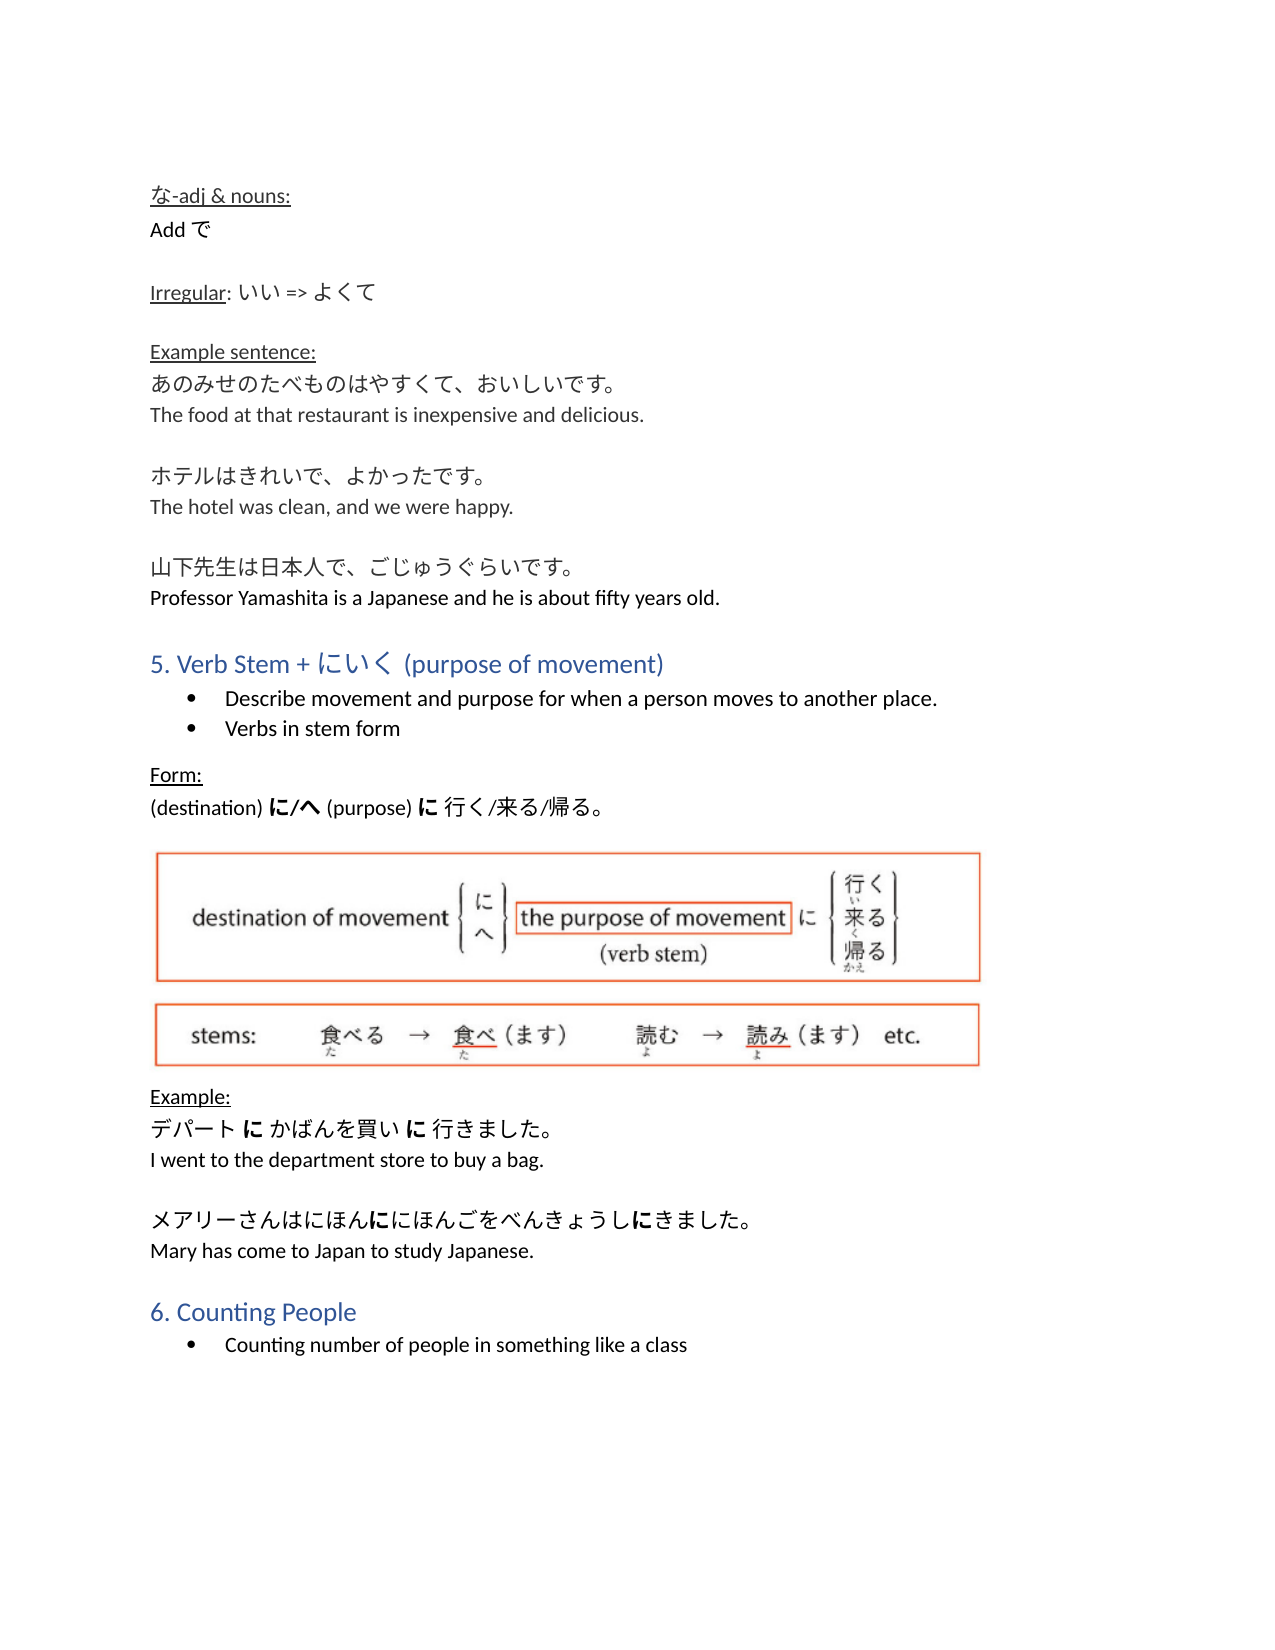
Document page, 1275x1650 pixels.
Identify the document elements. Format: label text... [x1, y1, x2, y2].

text Example: [150, 1083, 1125, 1110]
text (destination) に/へ (purpose) に 行く/来る/帰る。 [150, 790, 1125, 822]
text Add で [150, 212, 1125, 244]
text な-adj & nouns: [150, 178, 1125, 210]
subtitle Counting People [150, 1295, 1125, 1328]
text Mary has come to Japan to study Japanese. [150, 1238, 1125, 1264]
text あのみせのたべものはやすくて、おいしいです。 [150, 367, 1125, 399]
text The hotel was clean, and we were happy. [150, 493, 1125, 519]
text Irregular: いい => よくて [150, 275, 1125, 307]
text ホテルはきれいで、よかったです。 [150, 459, 1125, 490]
text Form: [150, 761, 1125, 788]
picture [148, 998, 982, 1074]
text 山下先生は日本人で、ごじゅうぐらいです。 [150, 550, 1125, 582]
list Verbs in stem form [187, 714, 1125, 743]
text デパート に かばんを買い に 行きました。 [150, 1112, 1125, 1143]
list Counting number of people in something like a class [187, 1331, 1125, 1357]
text Example sentence: [150, 338, 1125, 365]
list Describe movement and purpose for when a person moves to another place. [187, 684, 1125, 712]
text I went to the department store to buy a bag. [150, 1146, 1125, 1173]
picture [148, 838, 993, 992]
text The food at that restaurant is inexpensive and delicious. [150, 401, 1125, 428]
text メアリーさんはにほんににほんごをべんきょうしにきました。 [150, 1203, 1125, 1235]
subtitle Verb Stem + にいく (purpose of movement) [150, 642, 1125, 681]
text Professor Yamashita is a Japanese and he is about fifty years old. [150, 584, 1125, 611]
